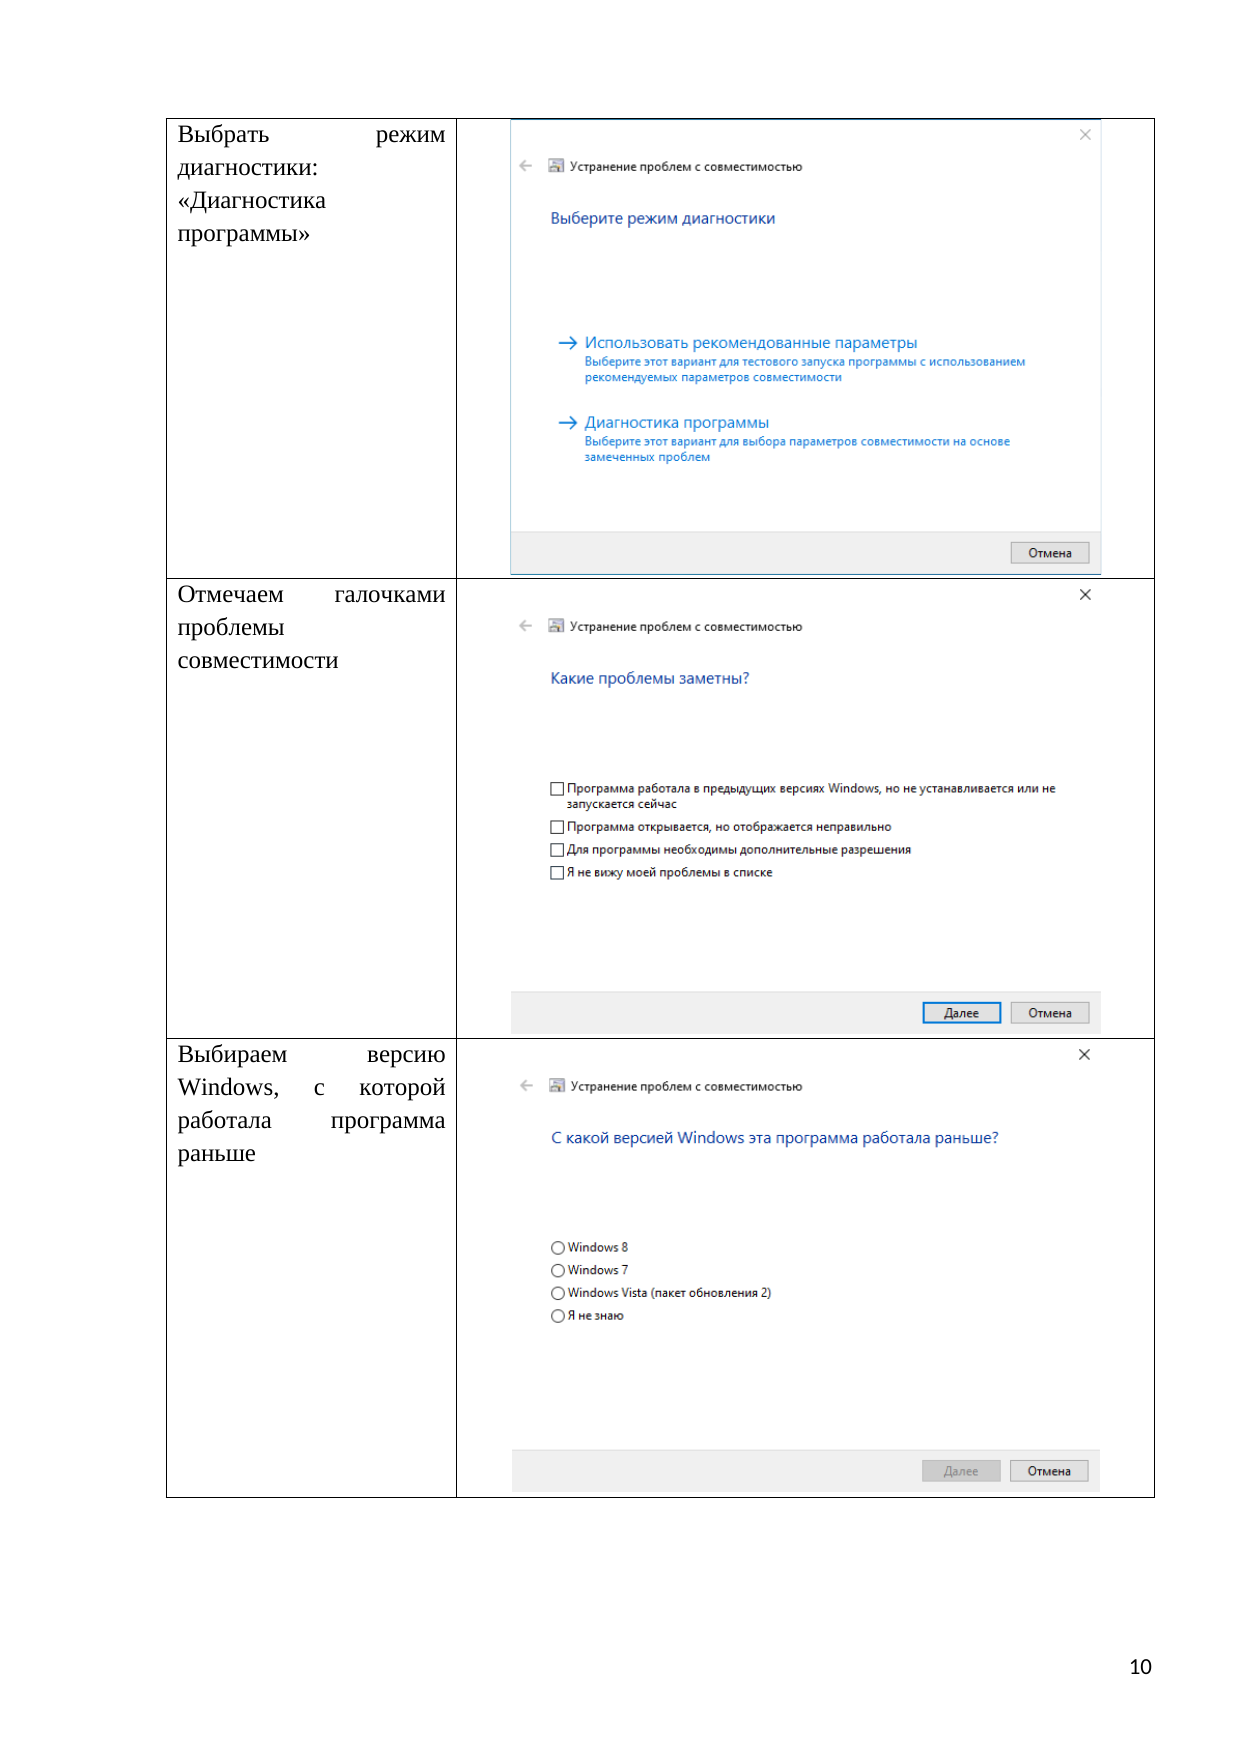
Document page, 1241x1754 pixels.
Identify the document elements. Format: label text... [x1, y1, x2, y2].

table_cell Выбираем версию Windows, с которой работала программа раньше [167, 1039, 456, 1497]
picture [511, 1039, 1101, 1493]
picture [510, 119, 1102, 575]
table_cell Отмечаем галочками проблемы совместимости [167, 579, 456, 1038]
table_cell Выбрать режим диагностики: «Диагностика программы» [167, 119, 456, 578]
picture [510, 579, 1102, 1035]
table_cell [457, 1039, 1154, 1497]
table_cell [457, 579, 1154, 1038]
table_cell [457, 119, 1154, 578]
